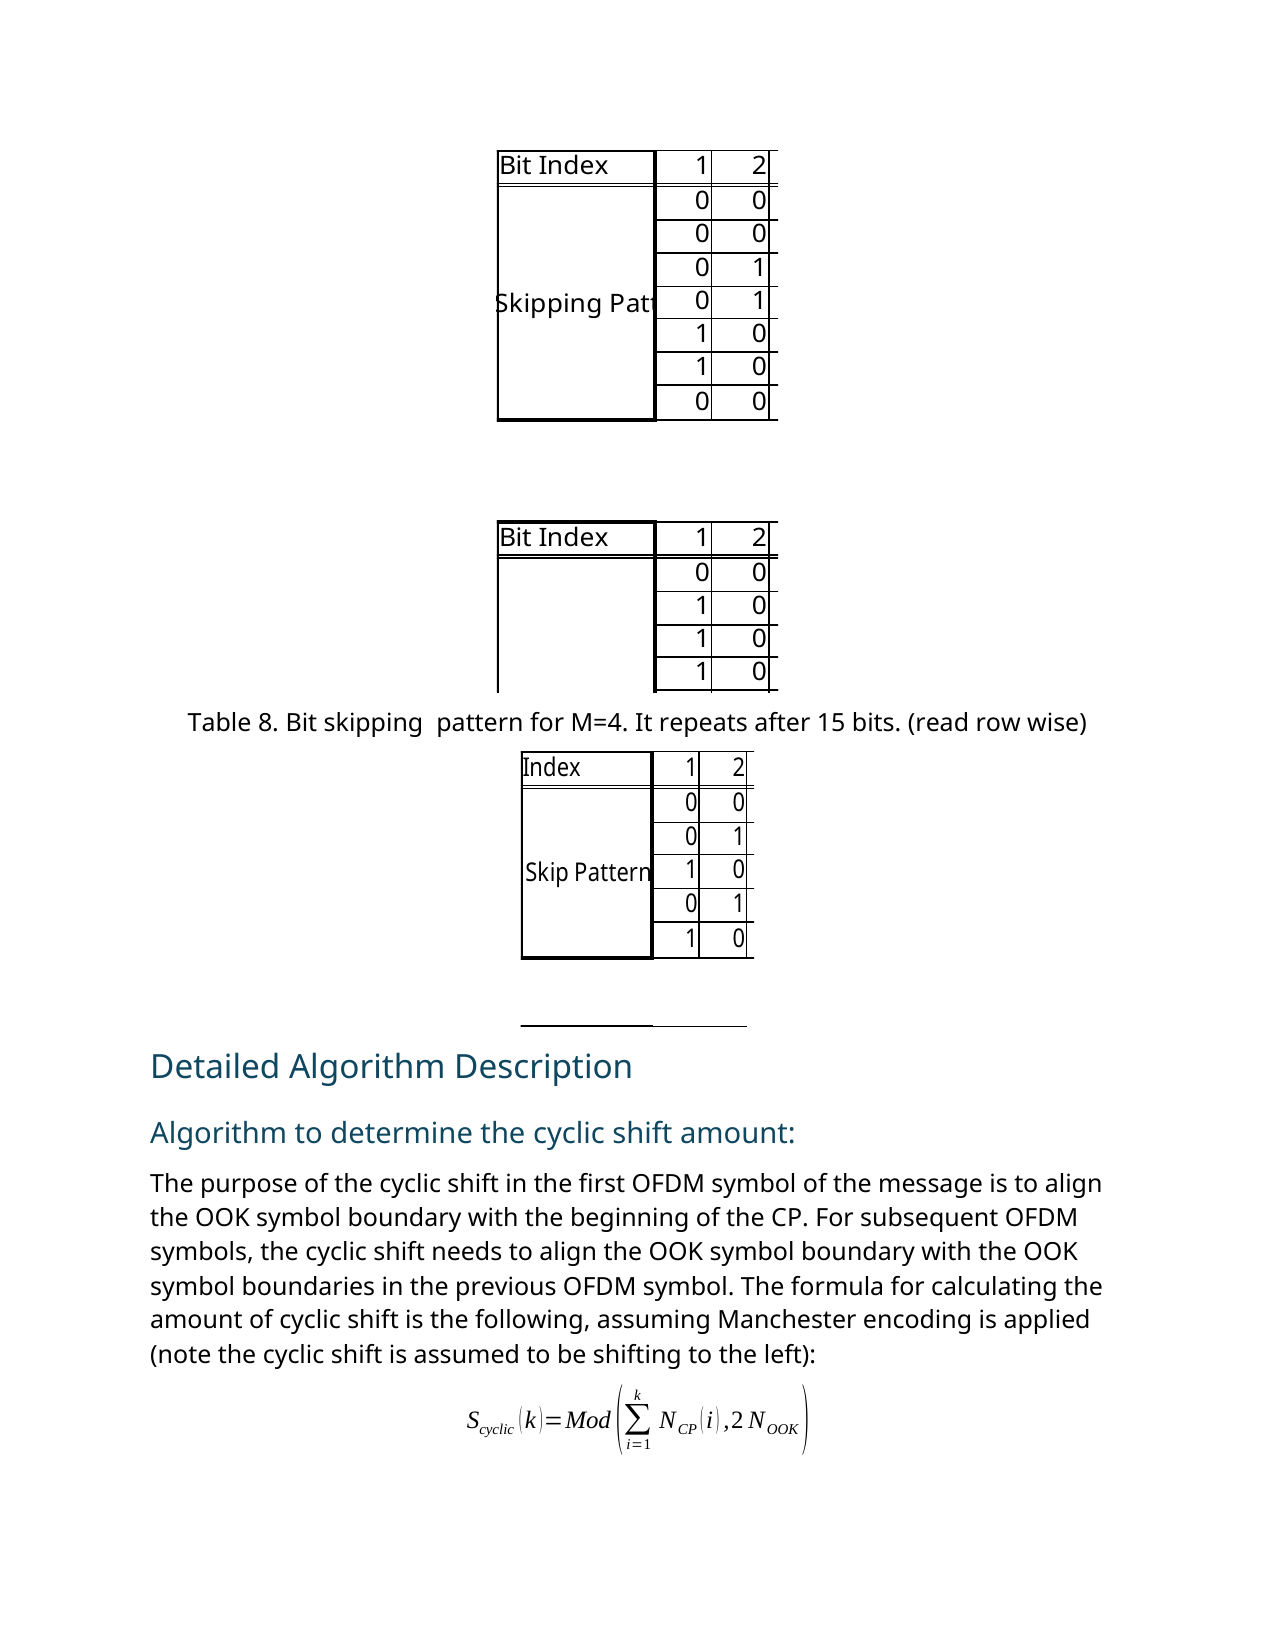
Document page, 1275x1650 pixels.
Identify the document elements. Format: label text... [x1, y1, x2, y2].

text The purpose of the cyclic shift in the first OFDM symbol of the message is to align the OOK symbol boundary with the beginning of the CP. For subsequent OFDM symbols, the cyclic shift needs to align the OOK symbol boundary with the OOK symbol boundaries in the previous OFDM symbol. The formula for calculating the amount of cyclic shift is the following, assuming Manchester encoding is applied (note the cyclic shift is assumed to be shifting to the left): [150, 1166, 1125, 1370]
text Table 8. Bit skipping pattern for M=4. It repeats after 15 bits. (read row wise) [150, 705, 1125, 739]
subtitle Detailed Algorithm Description [150, 1043, 1125, 1088]
subtitle Algorithm to determine the cyclic shift amount: [150, 1112, 1125, 1152]
